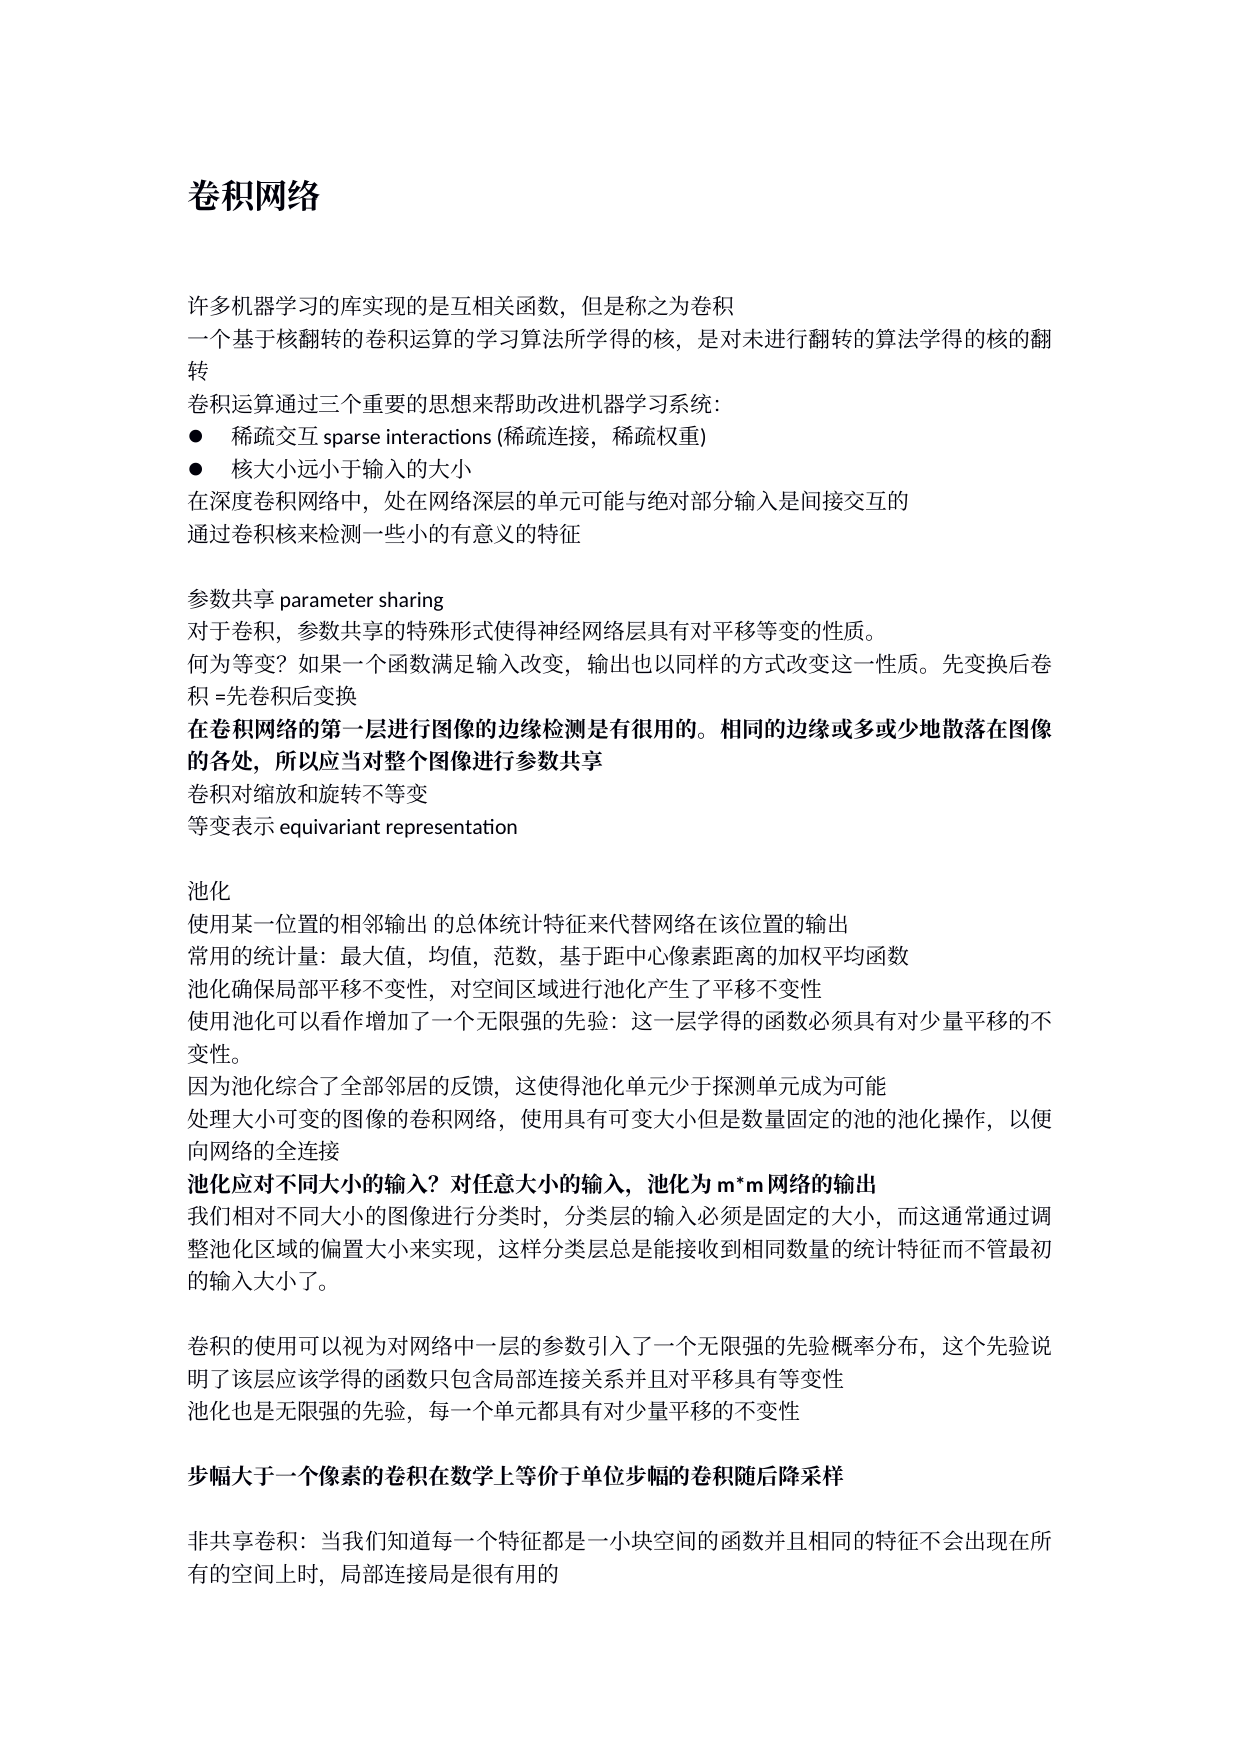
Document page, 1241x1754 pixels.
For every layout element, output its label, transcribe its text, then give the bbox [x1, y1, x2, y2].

text 卷积运算通过三个重要的思想来帮助改进机器学习系统： [187, 386, 1053, 419]
text 许多机器学习的库实现的是互相关函数，但是称之为卷积 [187, 289, 1053, 321]
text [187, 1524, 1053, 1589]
text 一个基于核翻转的卷积运算的学习算法所学得的核，是对未进行翻转的算法学得的核的翻转 [187, 321, 1053, 386]
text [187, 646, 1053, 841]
subtitle 卷积网络 [187, 162, 1053, 227]
text 在深度卷积网络中，处在网络深层的单元可能与绝对部分输入是间接交互的 [187, 484, 1053, 516]
list 核大小远小于输入的大小 [187, 451, 1053, 484]
text 参数共享parameter sharing [187, 581, 1053, 614]
list 稀疏交互sparse interactions (稀疏连接，稀疏权重) [187, 419, 1053, 451]
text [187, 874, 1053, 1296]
text 通过卷积核来检测一些小的有意义的特征 [187, 516, 1053, 549]
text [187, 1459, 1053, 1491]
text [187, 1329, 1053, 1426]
text 对于卷积，参数共享的特殊形式使得神经网络层具有对平移等变的性质。 [187, 614, 1053, 646]
